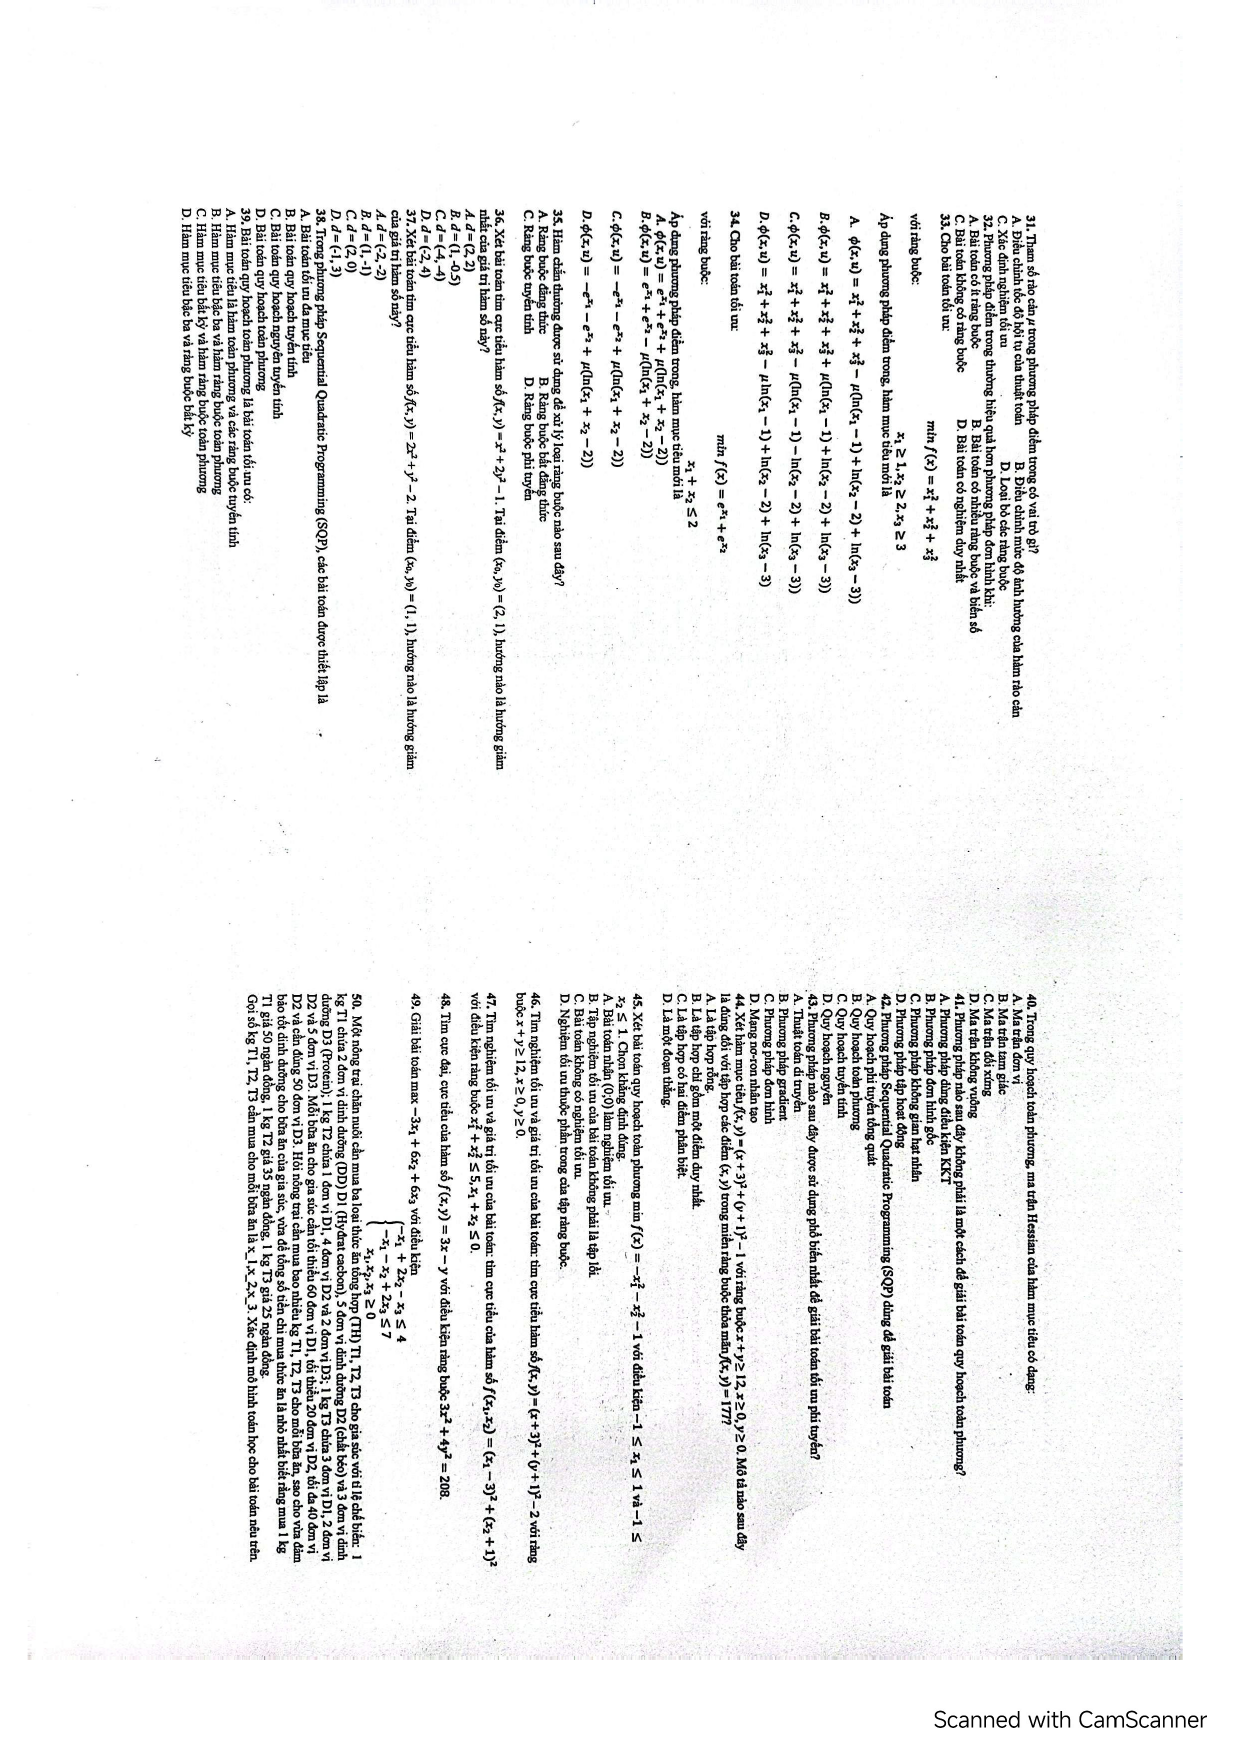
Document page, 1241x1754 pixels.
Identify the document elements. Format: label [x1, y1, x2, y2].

picture [933, 1704, 1207, 1734]
picture [27, 0, 1183, 1660]
